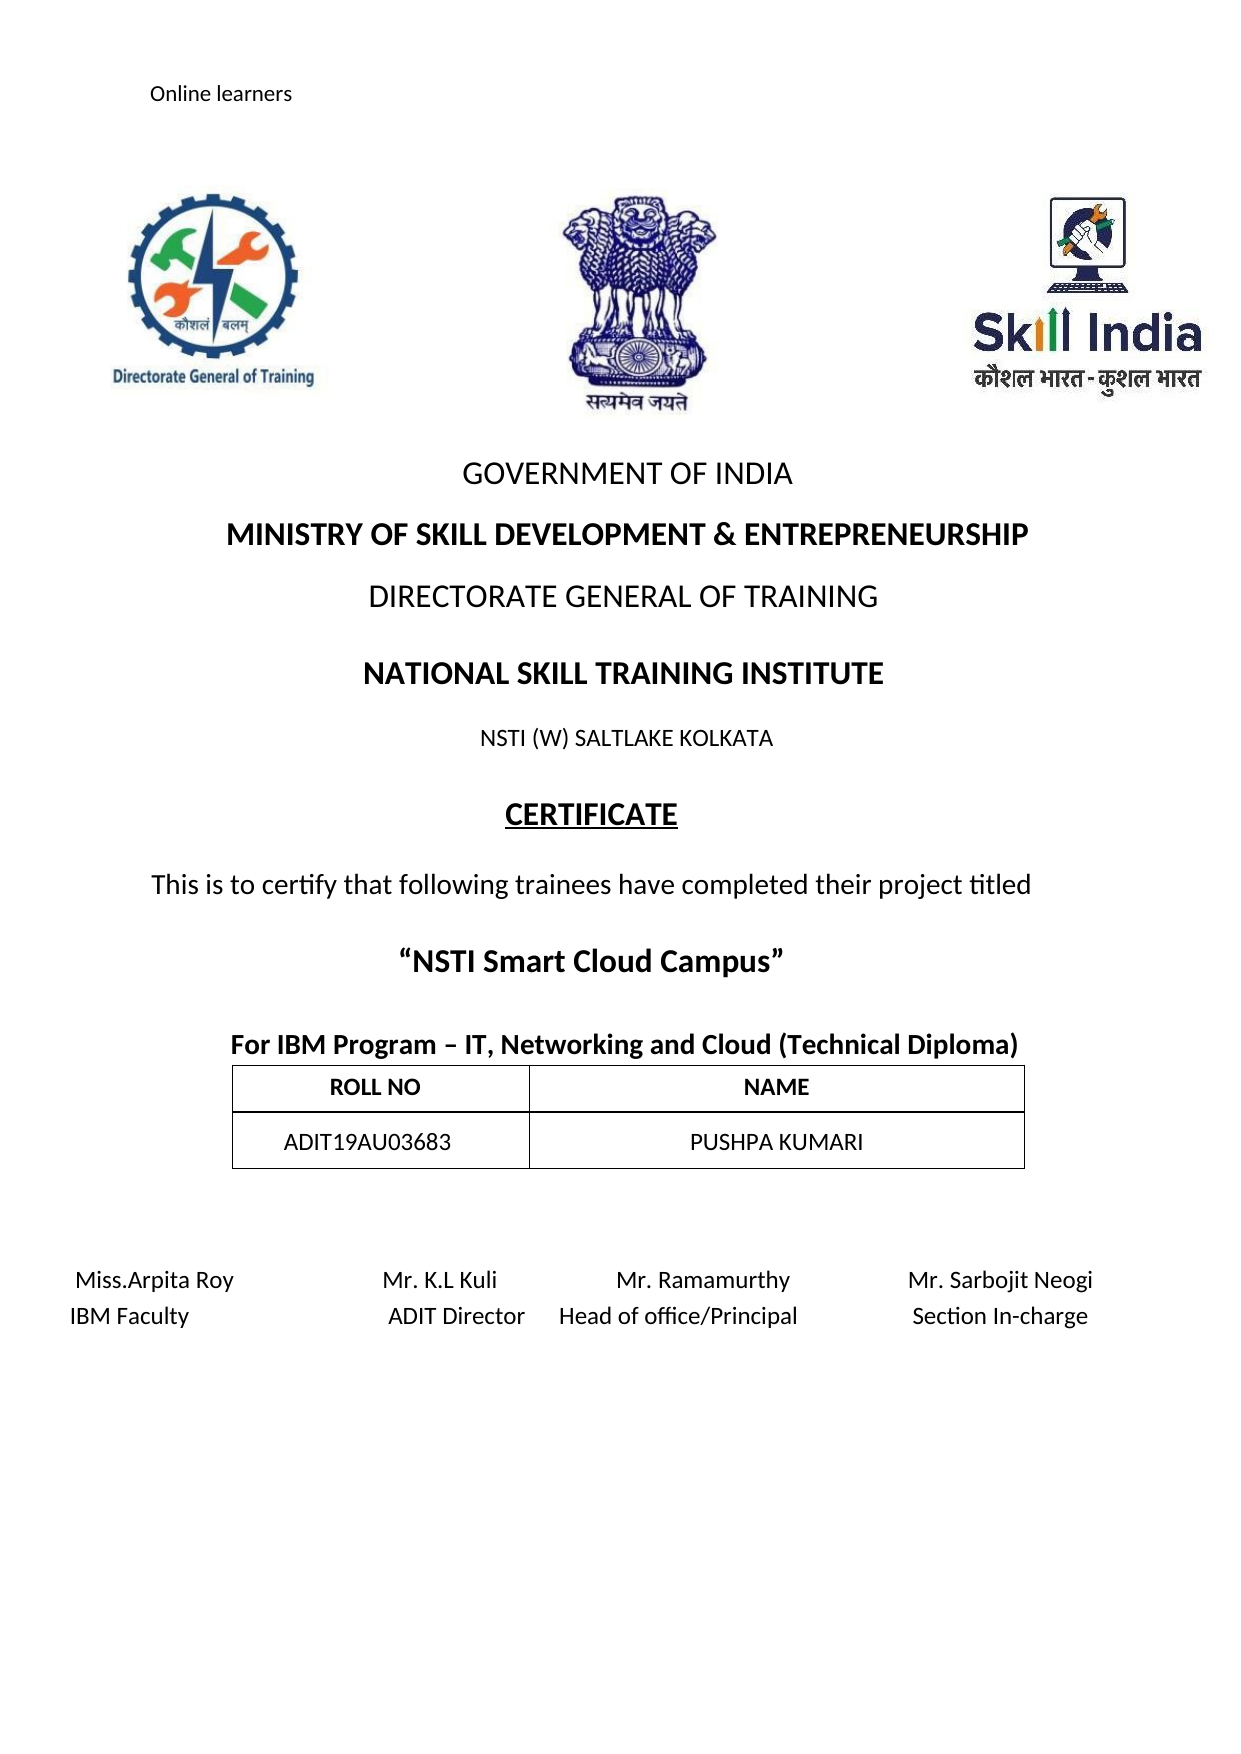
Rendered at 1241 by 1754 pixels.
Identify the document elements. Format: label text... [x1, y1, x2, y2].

table_cell Section In-charge [908, 1300, 1099, 1336]
table_header Mr. K.L Kuli Mr. Ramamurthy [283, 1265, 908, 1300]
table_cell PUSHPA KUMARI [530, 1113, 1024, 1167]
subtitle CERTIFICATE [150, 792, 1033, 833]
table_header Miss.Arpita Roy [70, 1265, 283, 1300]
text GOVERNMENT OF INDIA [150, 452, 1105, 493]
table_header NAME [530, 1066, 1024, 1111]
picture [550, 188, 721, 418]
table_cell ADIT Director Head of office/Principal [283, 1300, 908, 1336]
text For IBM Program – IT, Networking and Cloud (Technical Diploma) [150, 1026, 1034, 1062]
text NSTI (W) SALTLAKE KOLKATA [150, 722, 1103, 753]
text DIRECTORATE GENERAL OF TRAINING [150, 574, 1097, 615]
table_header Mr. Sarbojit Neogi [908, 1265, 1099, 1300]
text MINISTRY OF SKILL DEVELOPMENT & ENTREPRENEURSHIP [226, 513, 1111, 554]
table_cell ADIT19AU03683 [233, 1113, 529, 1167]
table_header ROLL NO [233, 1066, 529, 1111]
picture [77, 185, 343, 396]
picture [963, 192, 1214, 403]
text NATIONAL SKILL TRAINING INSTITUTE [150, 652, 1097, 693]
text This is to certify that following trainees have completed their project titled [150, 866, 1033, 902]
text “NSTI Smart Cloud Campus” [150, 940, 1033, 981]
table_cell IBM Faculty [70, 1300, 283, 1336]
